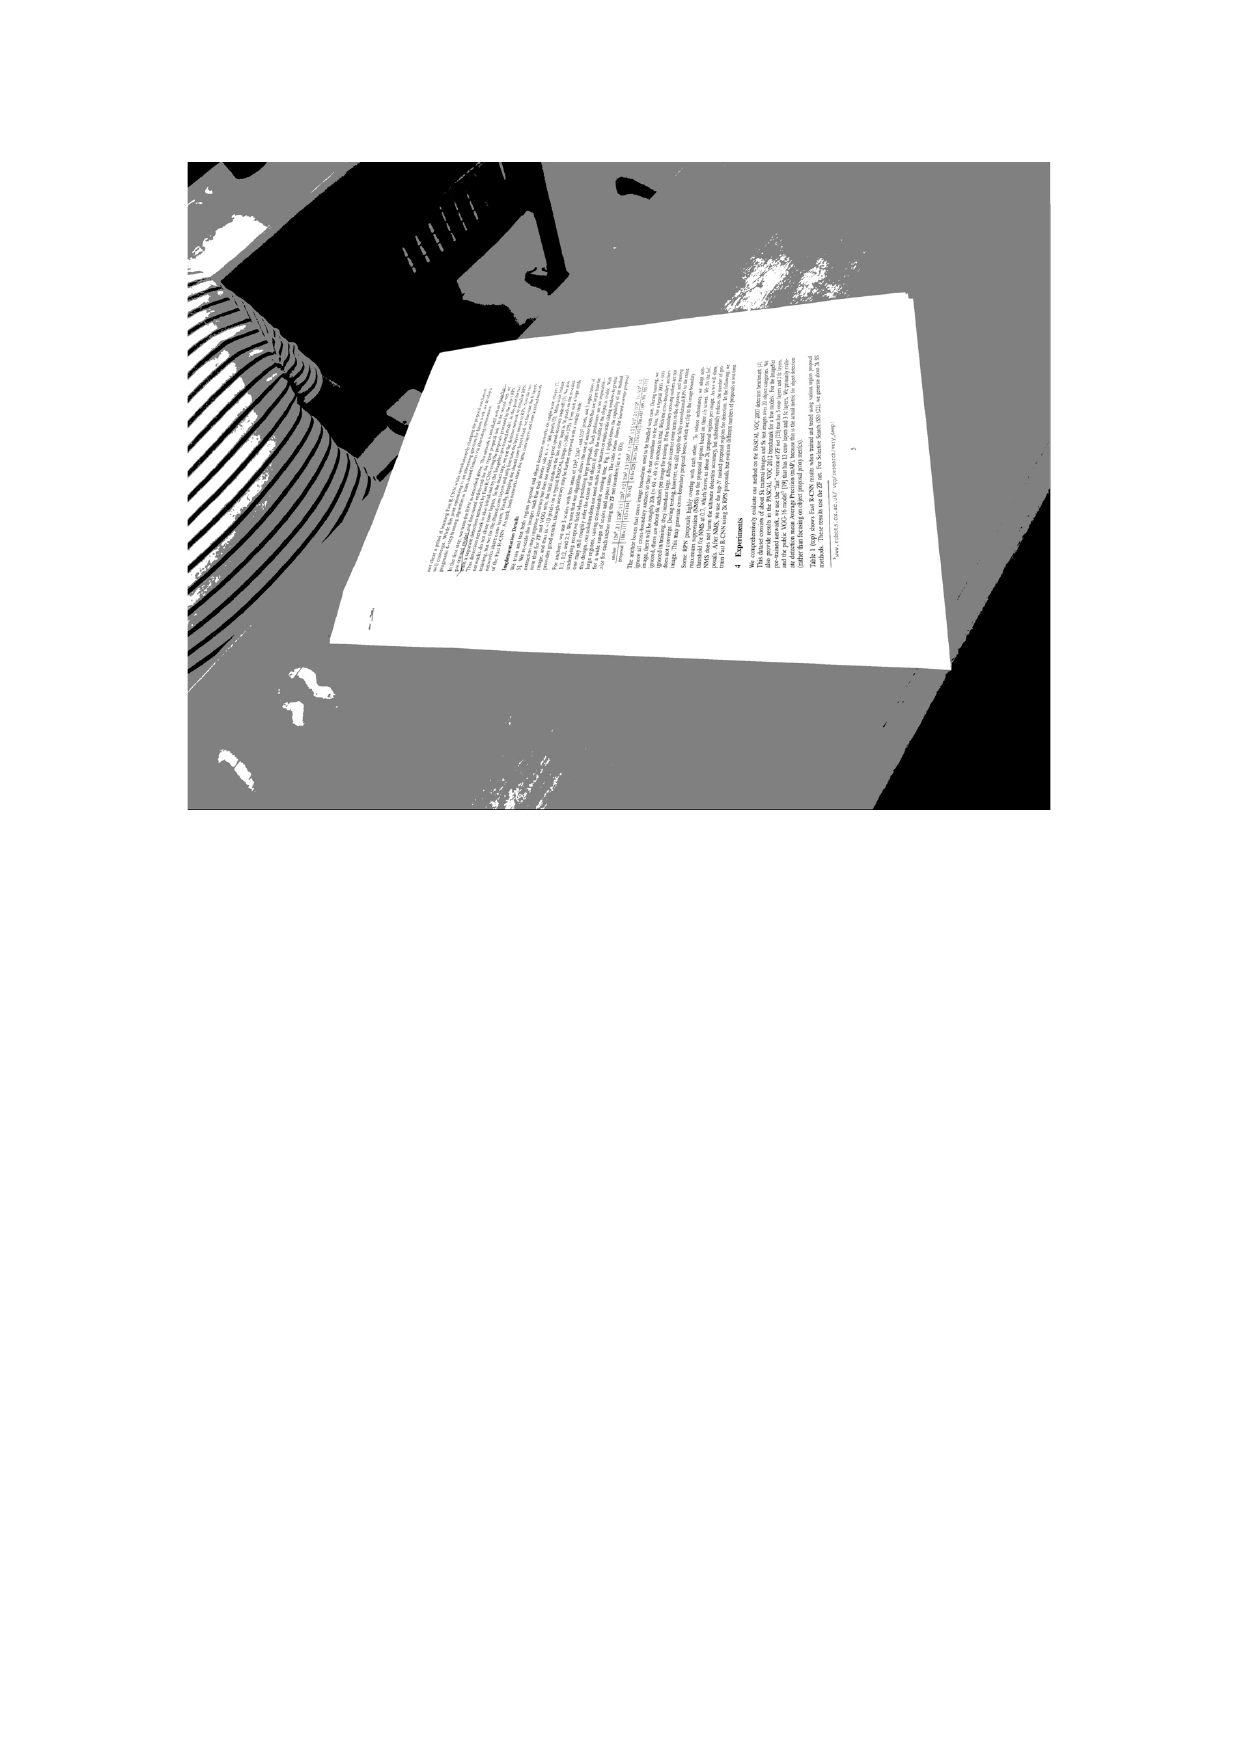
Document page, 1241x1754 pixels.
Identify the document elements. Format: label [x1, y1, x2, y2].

picture [187, 162, 1051, 810]
